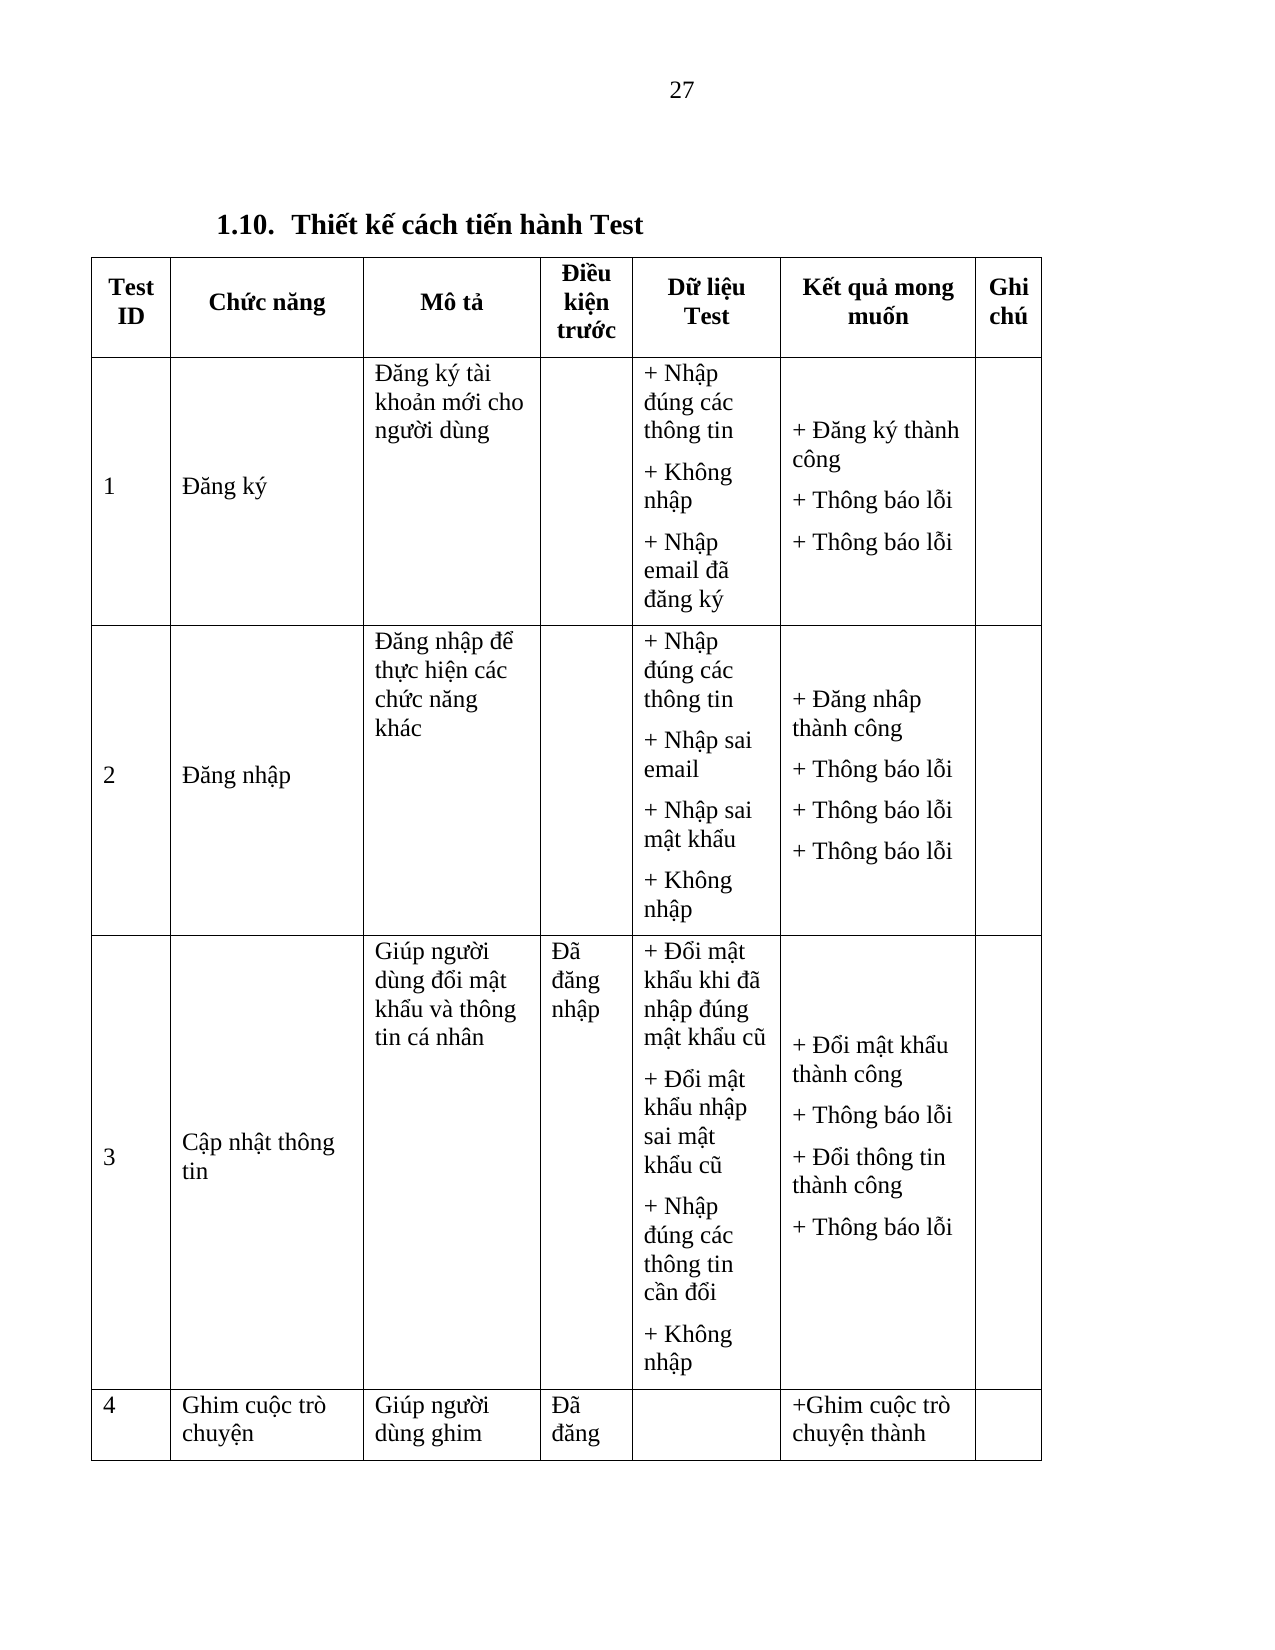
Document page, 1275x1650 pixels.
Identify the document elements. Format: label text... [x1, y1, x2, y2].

table_header Test ID [92, 258, 170, 357]
table_cell Đăng ký tài khoản mới cho người dùng [364, 358, 540, 625]
list Thiết kế cách tiến hành Test [216, 207, 1126, 240]
table_cell Đăng nhập để thực hiện các chức năng khác [364, 626, 540, 935]
table_header Kết quả mong muốn [781, 258, 975, 357]
table_header Ghi chú [976, 258, 1041, 357]
table_cell 1 [92, 358, 170, 625]
table_cell [976, 626, 1041, 935]
table_cell [541, 358, 632, 625]
table_cell + Nhập đúng các thông tin + Nhập sai email + Nhập sai mật khẩu + Không nhập [633, 626, 780, 935]
table_cell + Đăng ký thành công + Thông báo lỗi + Thông báo lỗi [781, 358, 975, 625]
table_cell Cập nhật thông tin [171, 936, 363, 1389]
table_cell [364, 1390, 540, 1460]
table_cell 3 [92, 936, 170, 1389]
table_cell Đăng nhập [171, 626, 363, 935]
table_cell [781, 1390, 975, 1460]
table_cell + Đổi mật khẩu khi đã nhập đúng mật khẩu cũ + Đổi mật khẩu nhập sai mật khẩu cũ + Nhập đúng các thông tin cần đổi + Không nhập [633, 936, 780, 1389]
table_cell Đã đăng nhập, có cuộc trò chuyện [541, 1390, 632, 1460]
table_cell 2 [92, 626, 170, 935]
table_header Dữ liệu Test [633, 258, 780, 357]
table_header Chức năng [171, 258, 363, 357]
table_cell + Đăng nhâp thành công + Thông báo lỗi + Thông báo lỗi + Thông báo lỗi [781, 626, 975, 935]
table_cell [976, 936, 1041, 1389]
table_cell [541, 626, 632, 935]
table_cell [976, 358, 1041, 625]
table_cell + Đổi mật khẩu thành công + Thông báo lỗi + Đổi thông tin thành công + Thông báo lỗi [781, 936, 975, 1389]
table_cell + Nhập đúng các thông tin + Không nhập + Nhập email đã đăng ký [633, 358, 780, 625]
table_cell Đăng ký [171, 358, 363, 625]
table_cell 4 [92, 1390, 170, 1460]
table_header Điều kiện trước [541, 258, 632, 357]
table_cell [976, 1390, 1041, 1460]
table_cell [633, 1390, 780, 1460]
table_cell Đã đăng nhập [541, 936, 632, 1389]
table_cell Giúp người dùng đổi mật khẩu và thông tin cá nhân [364, 936, 540, 1389]
table_cell Ghim cuộc trò chuyện [171, 1390, 363, 1460]
table_header Mô tả [364, 258, 540, 357]
